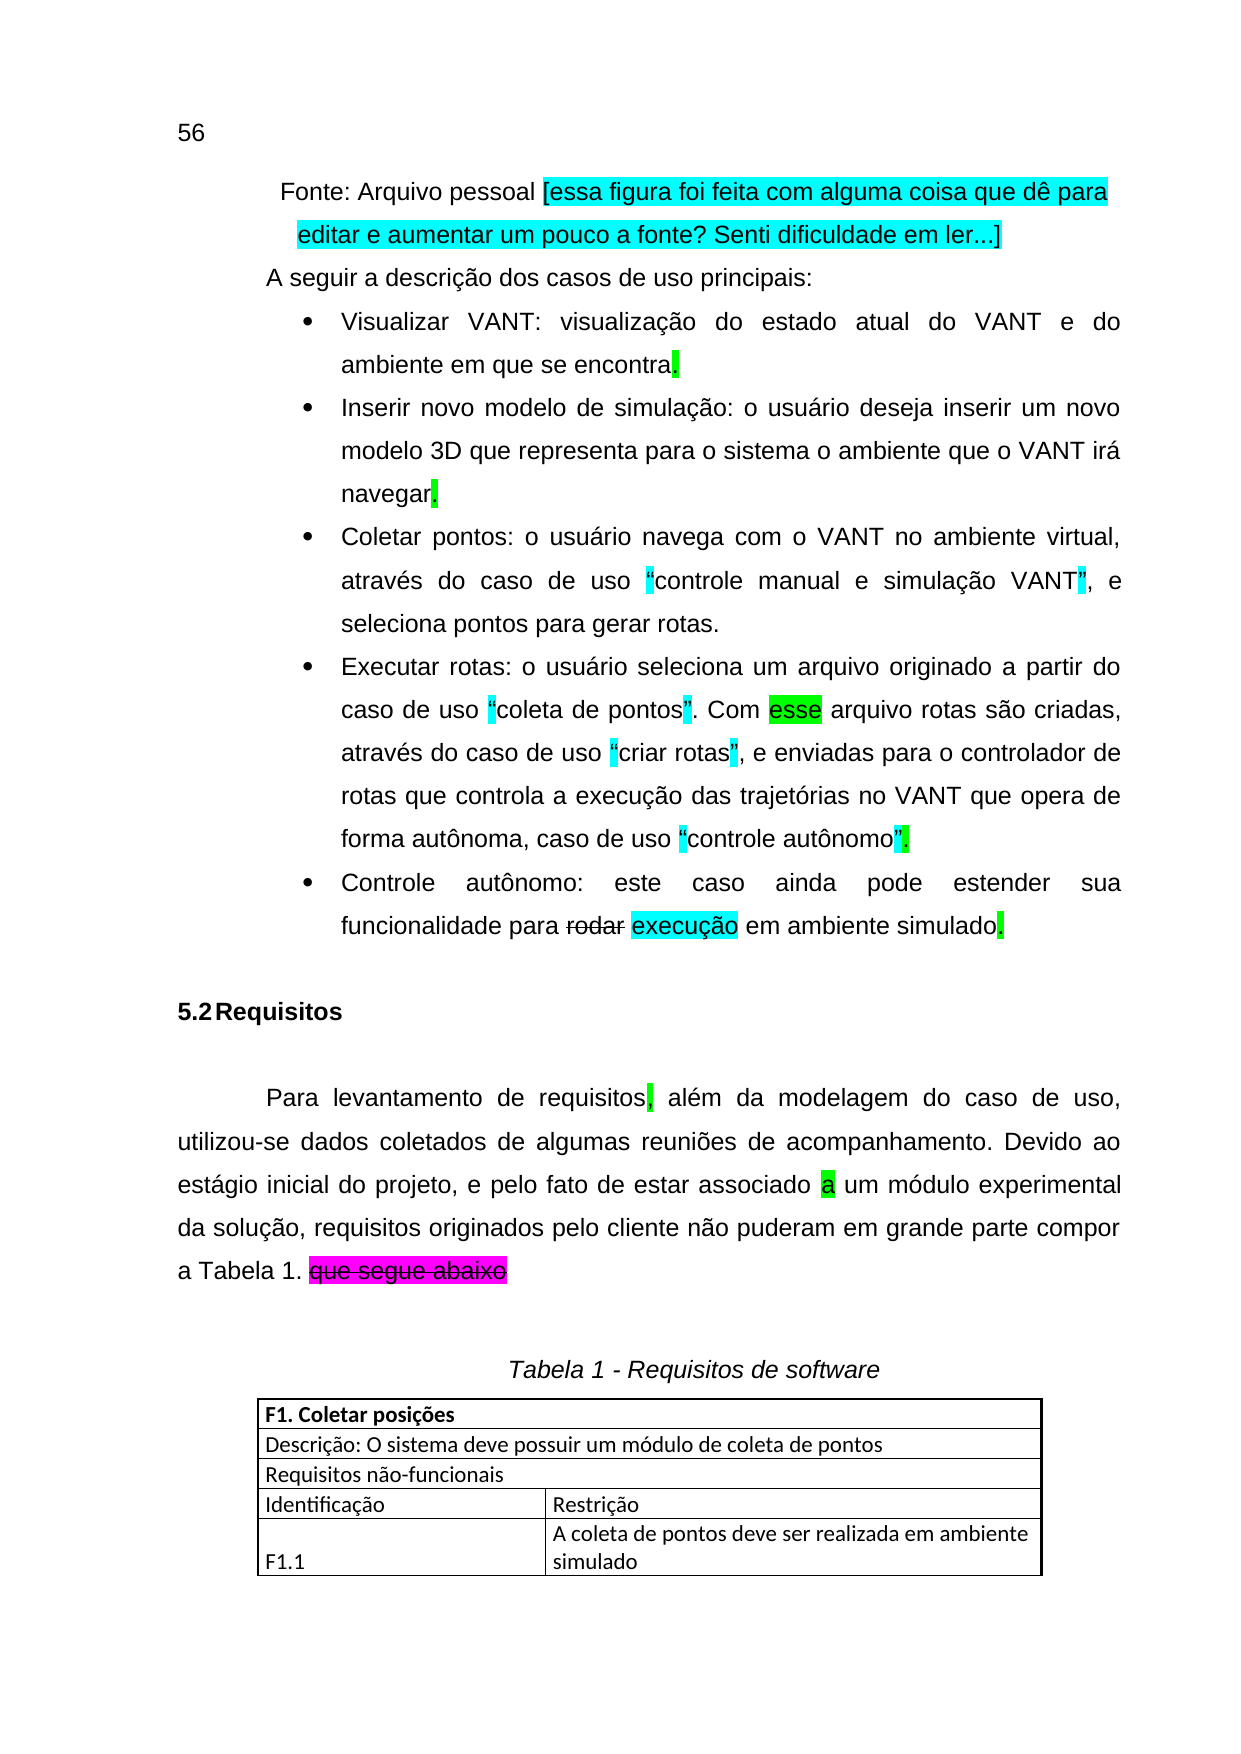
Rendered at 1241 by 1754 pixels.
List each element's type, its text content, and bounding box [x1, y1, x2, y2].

table_cell A coleta de pontos deve ser realizada em ambiente simulado [546, 1519, 1040, 1575]
table_cell F1.1 [259, 1519, 545, 1575]
list Inserir novo modelo de simulação: o usuário deseja inserir um novo modelo 3D que representa para o sistema o ambiente que o VANT irá navegar. [303, 393, 1122, 508]
list Coletar pontos: o usuário navega com o VANT no ambiente virtual, através do caso de uso “controle manual e simulação VANT”, e seleciona pontos para gerar rotas. [303, 522, 1122, 637]
table_cell Descrição: O sistema deve possuir um módulo de coleta de pontos [259, 1429, 1040, 1458]
text Fonte: Arquivo pessoal [essa figura foi feita com alguma coisa que dê para editar e aumentar um pouco a fonte? Senti dificuldade em ler...] [177, 177, 1122, 249]
table_cell Requisitos não-funcionais [259, 1459, 1040, 1488]
list Controle autônomo: este caso ainda pode estender sua funcionalidade para rodar execução em ambiente simulado. [303, 868, 1122, 939]
table_cell Identificação [259, 1489, 545, 1518]
list Visualizar VANT: visualização do estado atual do VANT e do ambiente em que se encontra. [303, 307, 1122, 378]
list Executar rotas: o usuário seleciona um arquivo originado a partir do caso de uso “coleta de pontos”. Com esse arquivo rotas são criadas, através do caso de uso “criar rotas”, e enviadas para o controlador de rotas que controla a execução das trajetórias no VANT que opera de forma autônoma, caso de uso “controle autônomo”. [303, 652, 1122, 853]
table_cell Restrição [546, 1489, 1040, 1518]
text A seguir a descrição dos casos de uso principais: [177, 263, 1122, 292]
subtitle Requisitos [177, 997, 1122, 1026]
text Tabela 1 - Requisitos de software [177, 1354, 1122, 1383]
table_header F1. Coletar posições [259, 1400, 1040, 1428]
text Para levantamento de requisitos, além da modelagem do caso de uso, utilizou-se dados coletados de algumas reuniões de acompanhamento. Devido ao estágio inicial do projeto, e pelo fato de estar associado a um módulo experimental da solução, requisitos originados pelo cliente não puderam em grande parte compor a Tabela 1. que segue abaixo [177, 1083, 1122, 1284]
